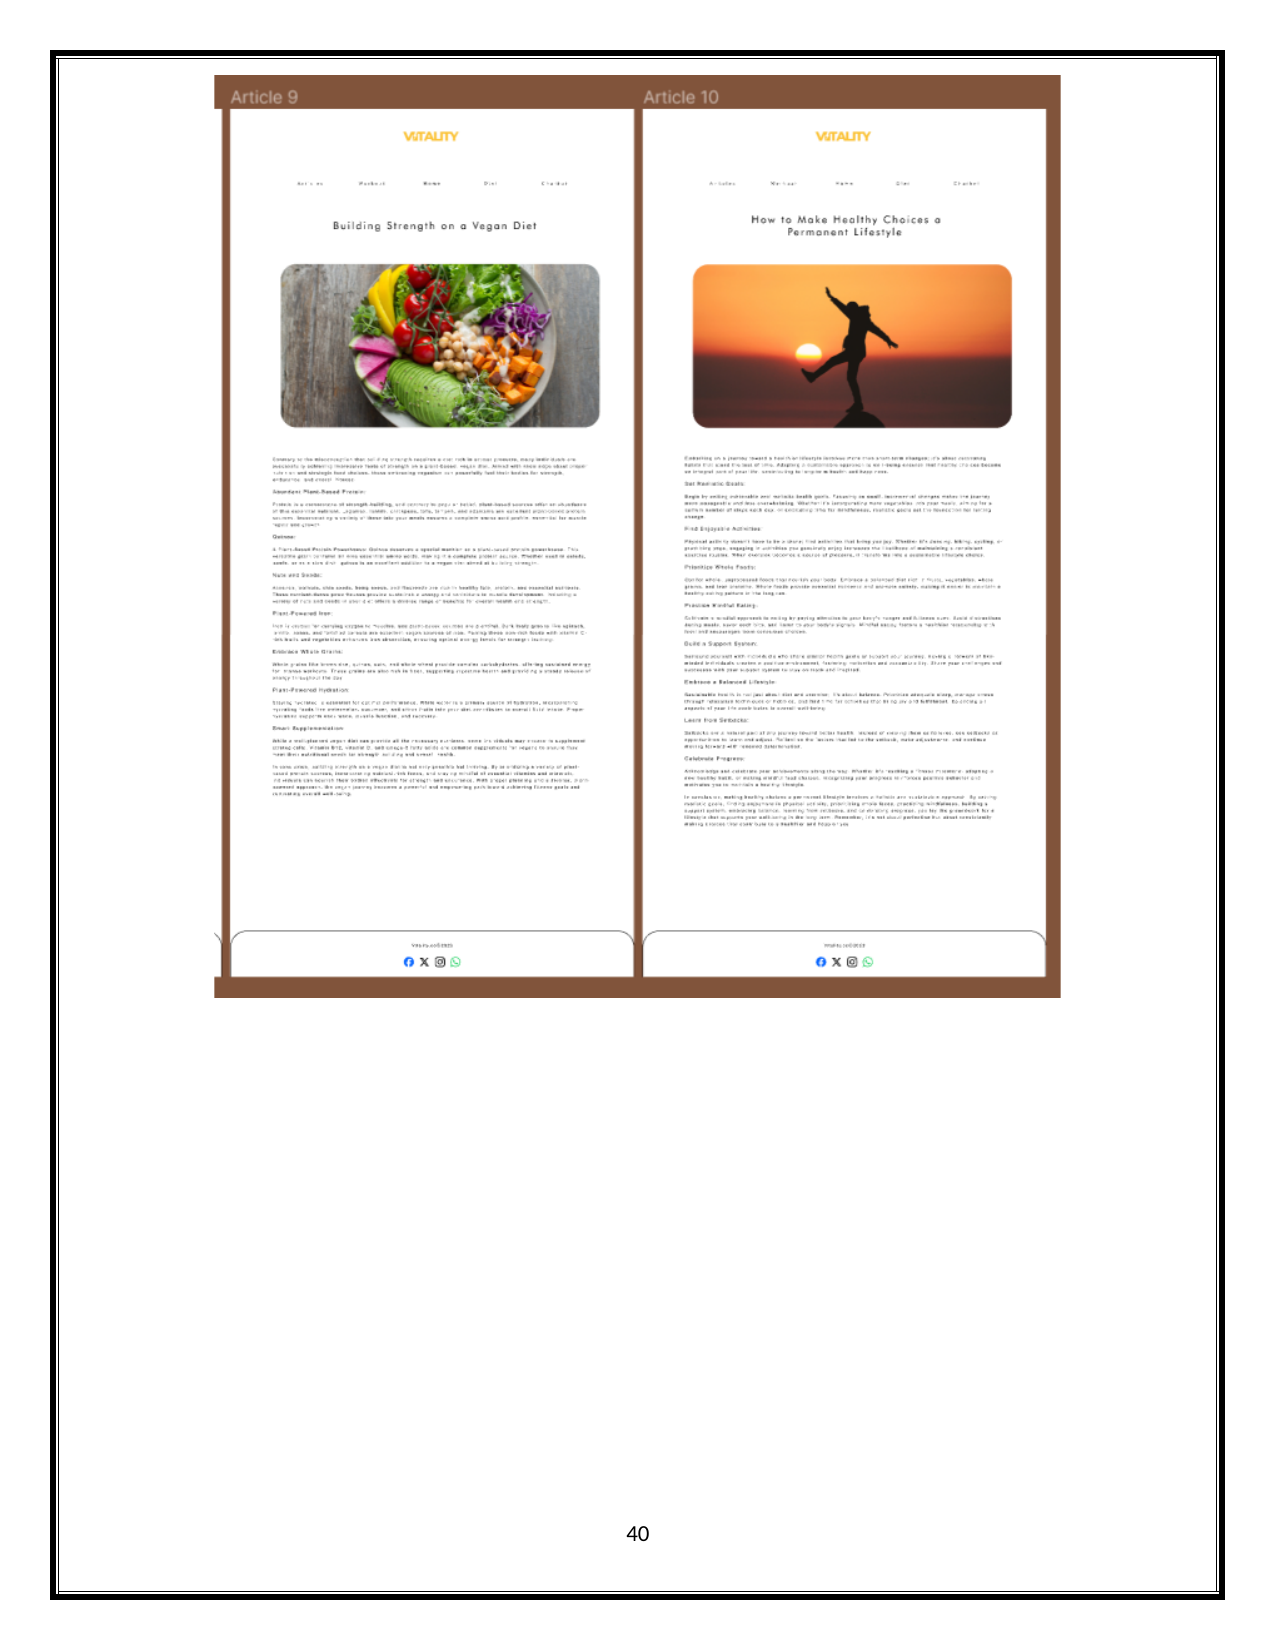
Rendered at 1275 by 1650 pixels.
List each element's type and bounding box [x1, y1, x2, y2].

picture [214, 75, 1061, 998]
